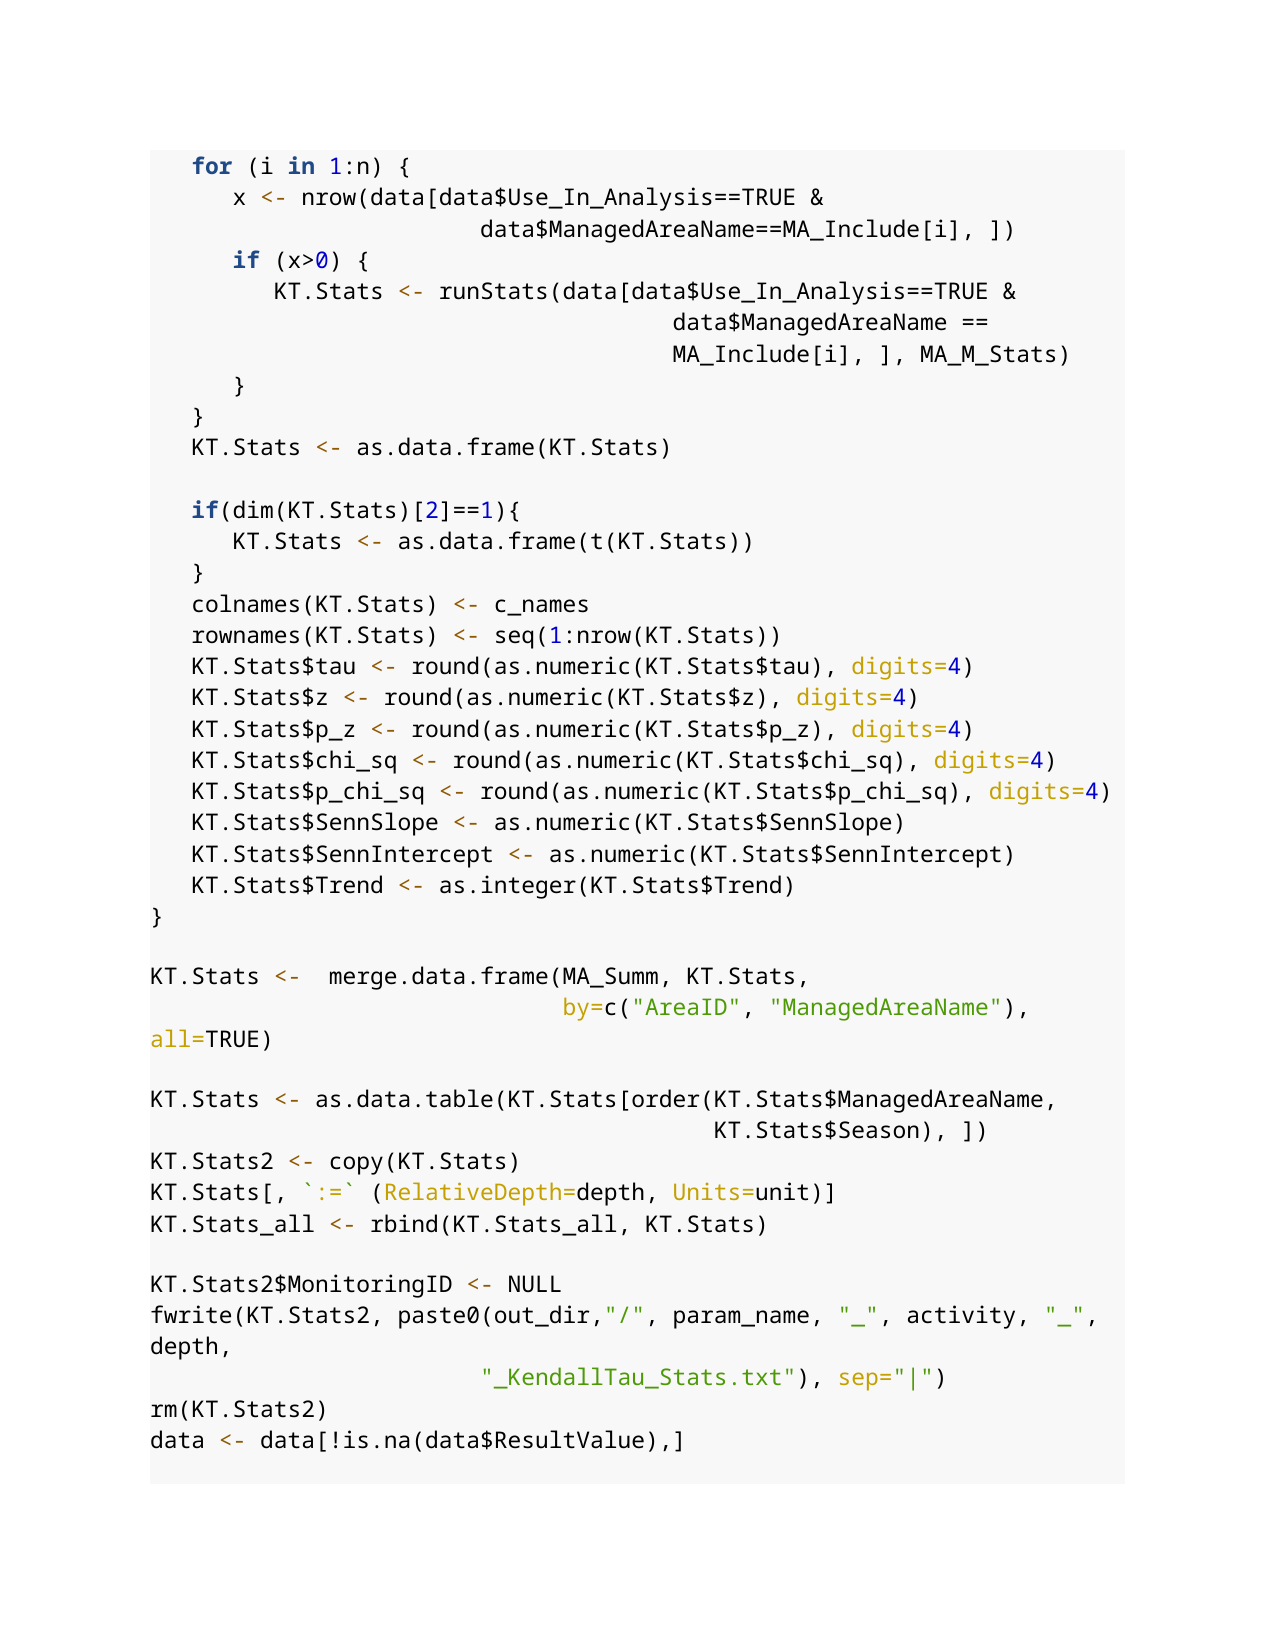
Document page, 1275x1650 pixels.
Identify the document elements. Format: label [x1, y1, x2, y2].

text [150, 150, 1125, 1484]
